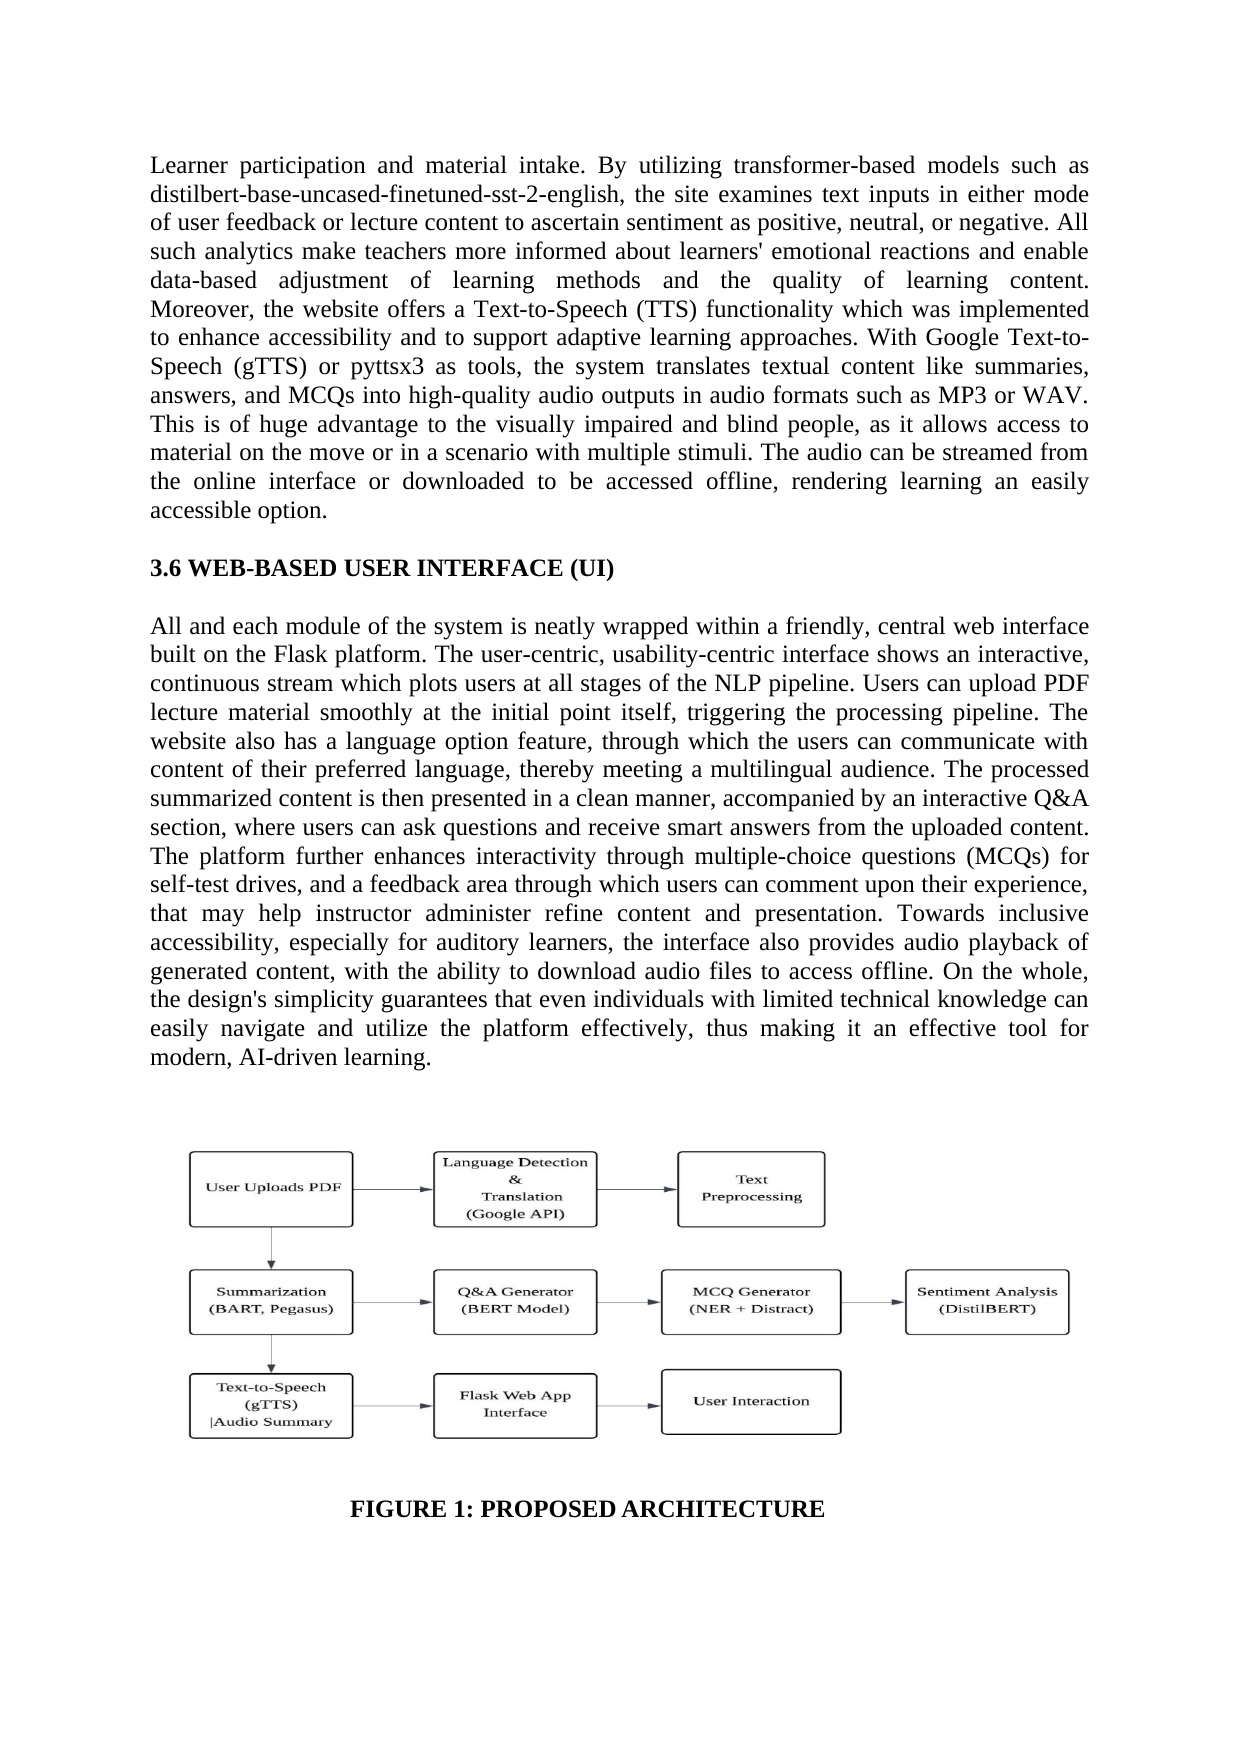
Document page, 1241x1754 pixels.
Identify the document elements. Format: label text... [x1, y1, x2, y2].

text 3.6 WEB-BASED USER INTERFACE (UI) [150, 553, 1090, 582]
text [150, 150, 1090, 524]
picture [157, 1130, 1100, 1459]
text FIGURE 1: PROPOSED ARCHITECTURE [150, 1494, 1090, 1523]
text All and each module of the system is neatly wrapped within a friendly, central web interface built on the Flask platform. The user-centric, usability-centric interface shows an interactive, continuous stream which plots users at all stages of the NLP pipeline. Users can upload PDF lecture material smoothly at the initial point itself, triggering the processing pipeline. The website also has a language option feature, through which the users can communicate with content of their preferred language, thereby meeting a multilingual audience. The processed summarized content is then presented in a clean manner, accompanied by an interactive Q&A section, where users can ask questions and receive smart answers from the uploaded content. The platform further enhances interactivity through multiple-choice questions (MCQs) for self-test drives, and a feedback area through which users can comment upon their experience, that may help instructor administer refine content and presentation. Towards inclusive accessibility, especially for auditory learners, the interface also provides audio playback of generated content, with the ability to download audio files to access offline. On the whole, the design's simplicity guarantees that even individuals with limited technical knowledge can easily navigate and utilize the platform effectively, thus making it an effective tool for modern, AI-driven learning. [150, 611, 1090, 1071]
